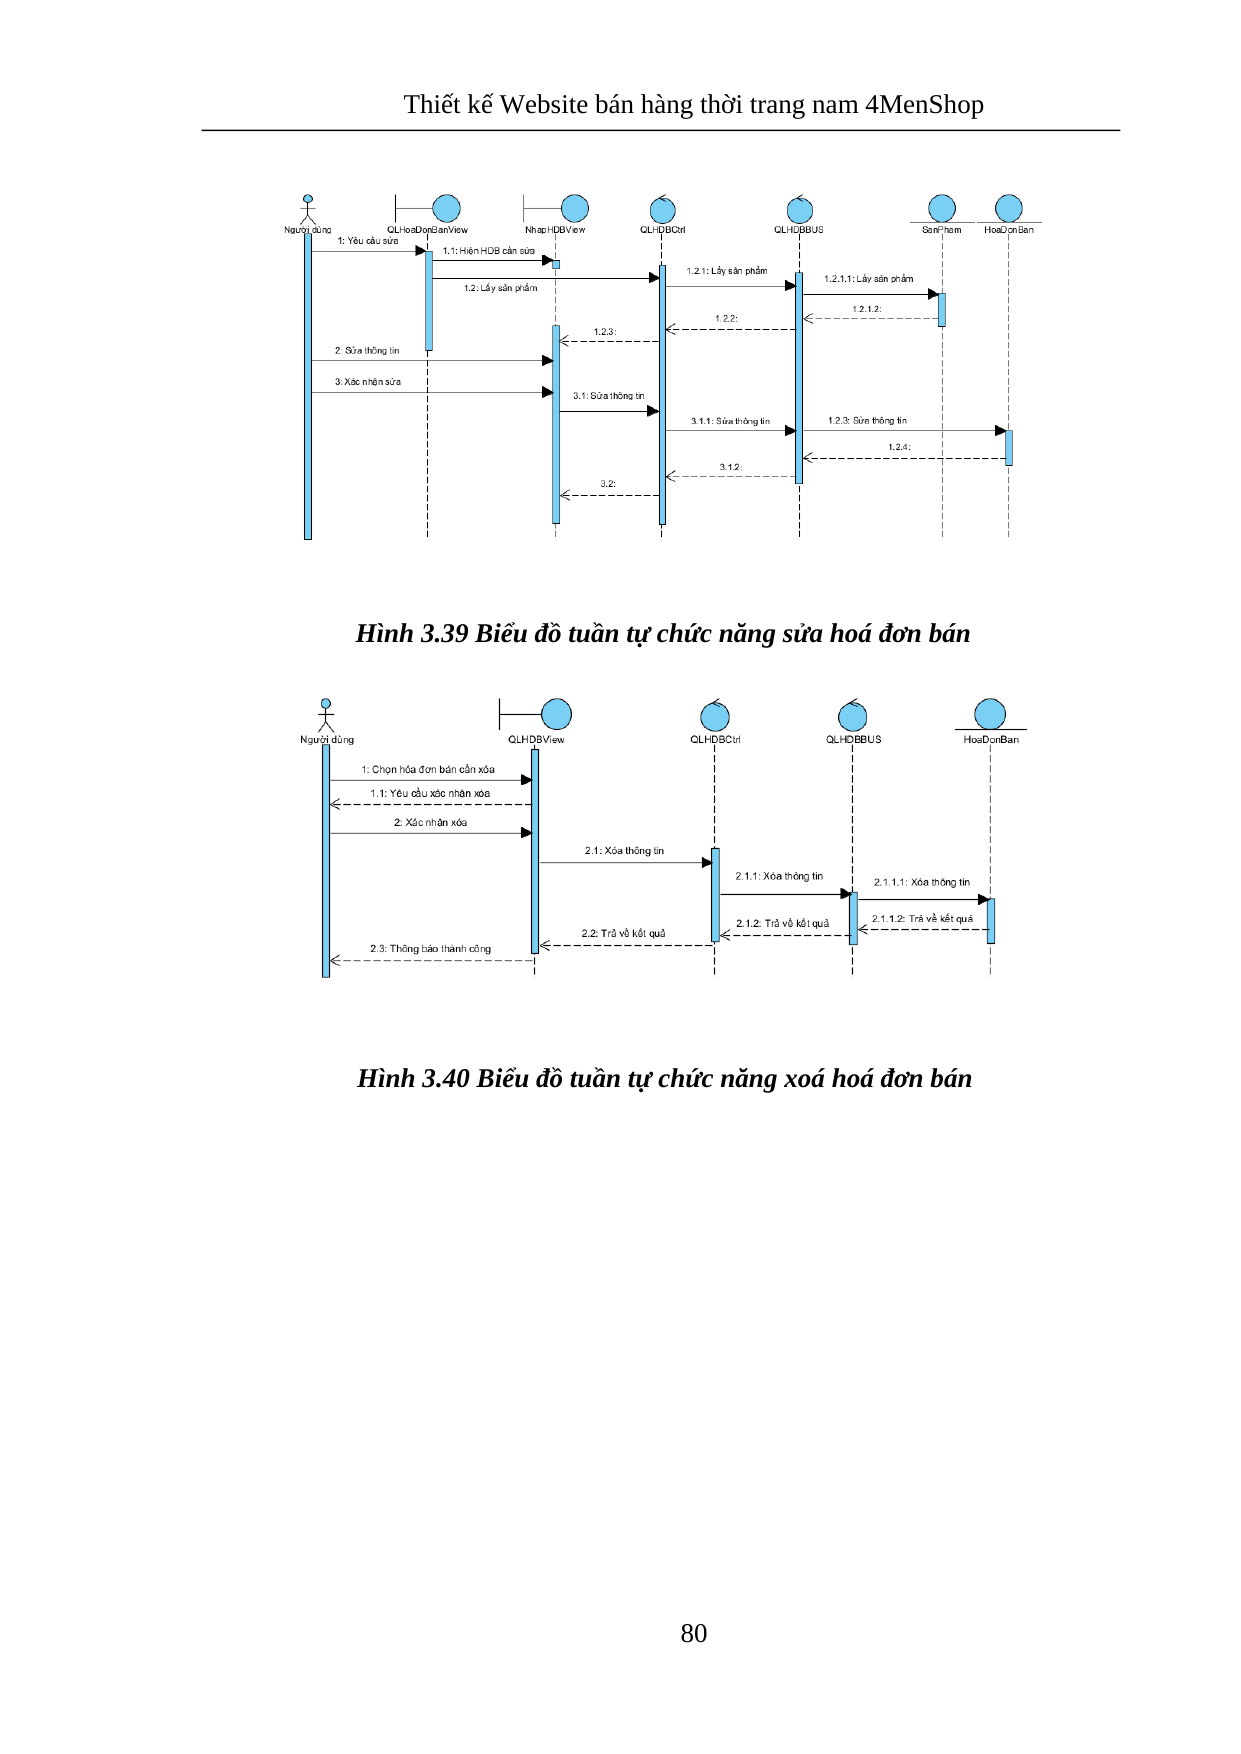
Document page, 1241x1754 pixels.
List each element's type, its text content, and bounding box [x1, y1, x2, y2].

text Hình 3.40 Biểu đồ tuần tự chức năng xoá hoá đơn bán [207, 1063, 1122, 1094]
picture [271, 177, 1058, 565]
text Hình 3.39 Biểu đồ tuần tự chức năng sửa hoá đơn bán [207, 617, 1122, 648]
picture [276, 676, 1053, 1010]
